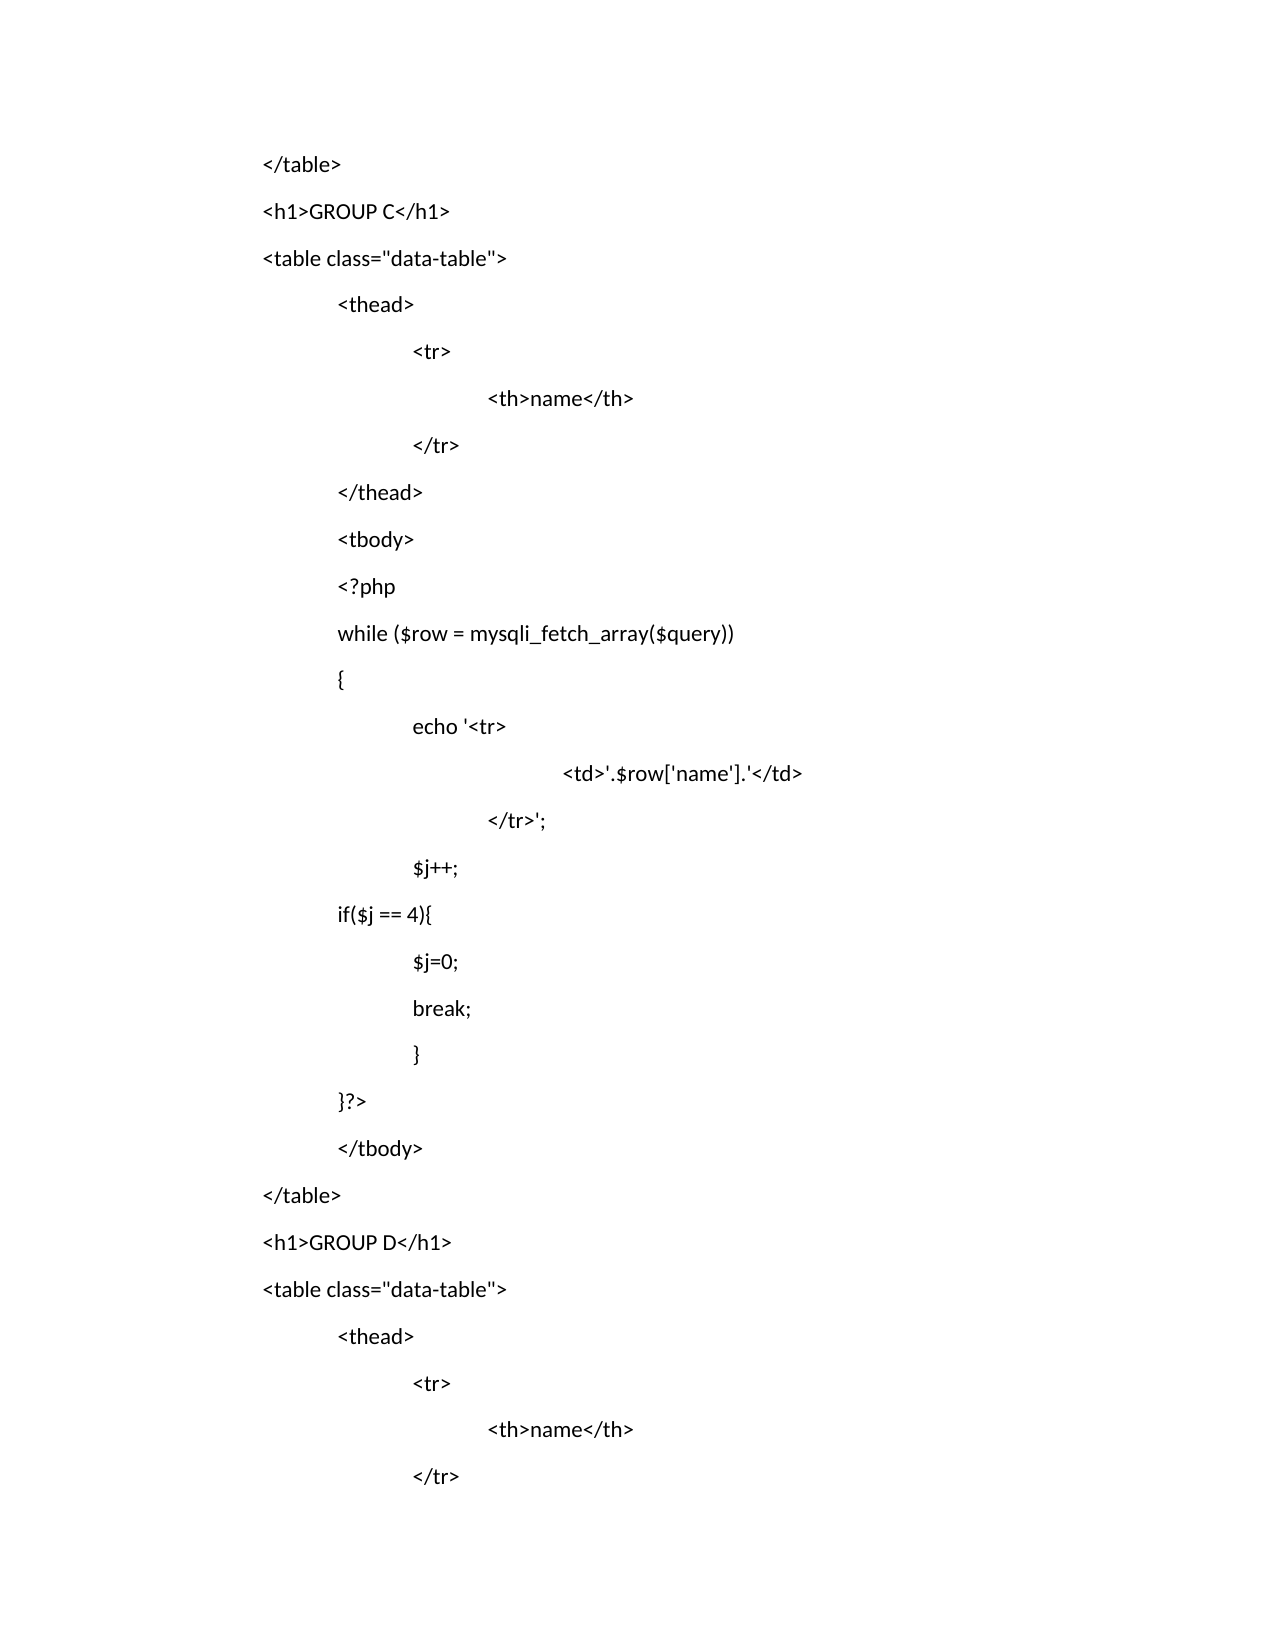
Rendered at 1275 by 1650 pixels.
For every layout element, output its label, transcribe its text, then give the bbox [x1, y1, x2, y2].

text echo '<tr> [187, 712, 1087, 741]
text break; [187, 994, 1087, 1022]
text <th>name</th> [187, 1416, 1087, 1444]
text <tr> [187, 337, 1087, 366]
text <table class="data-table"> [187, 1275, 1087, 1303]
text <tbody> [187, 525, 1087, 553]
text </thead> [187, 478, 1087, 506]
text </table> [187, 1181, 1087, 1209]
text $j=0; [187, 947, 1087, 975]
text </tr> [187, 431, 1087, 459]
text { [187, 666, 1087, 694]
text <tr> [187, 1369, 1087, 1397]
text <td>'.$row['name'].'</td> [187, 759, 1087, 787]
text <h1>GROUP D</h1> [187, 1228, 1087, 1256]
text <?php [187, 572, 1087, 600]
text <h1>GROUP C</h1> [187, 197, 1087, 225]
text while ($row = mysqli_fetch_array($query)) [187, 619, 1087, 647]
text }?> [187, 1087, 1087, 1116]
text <table class="data-table"> [187, 244, 1087, 272]
text </tr>'; [187, 806, 1087, 834]
text </tbody> [187, 1134, 1087, 1162]
text </table> [187, 150, 1087, 178]
text if($j == 4){ [187, 900, 1087, 928]
text <thead> [187, 1322, 1087, 1350]
text <th>name</th> [187, 384, 1087, 412]
text $j++; [187, 853, 1087, 881]
text } [187, 1041, 1087, 1069]
text <thead> [187, 291, 1087, 319]
text </tr> [187, 1462, 1087, 1491]
